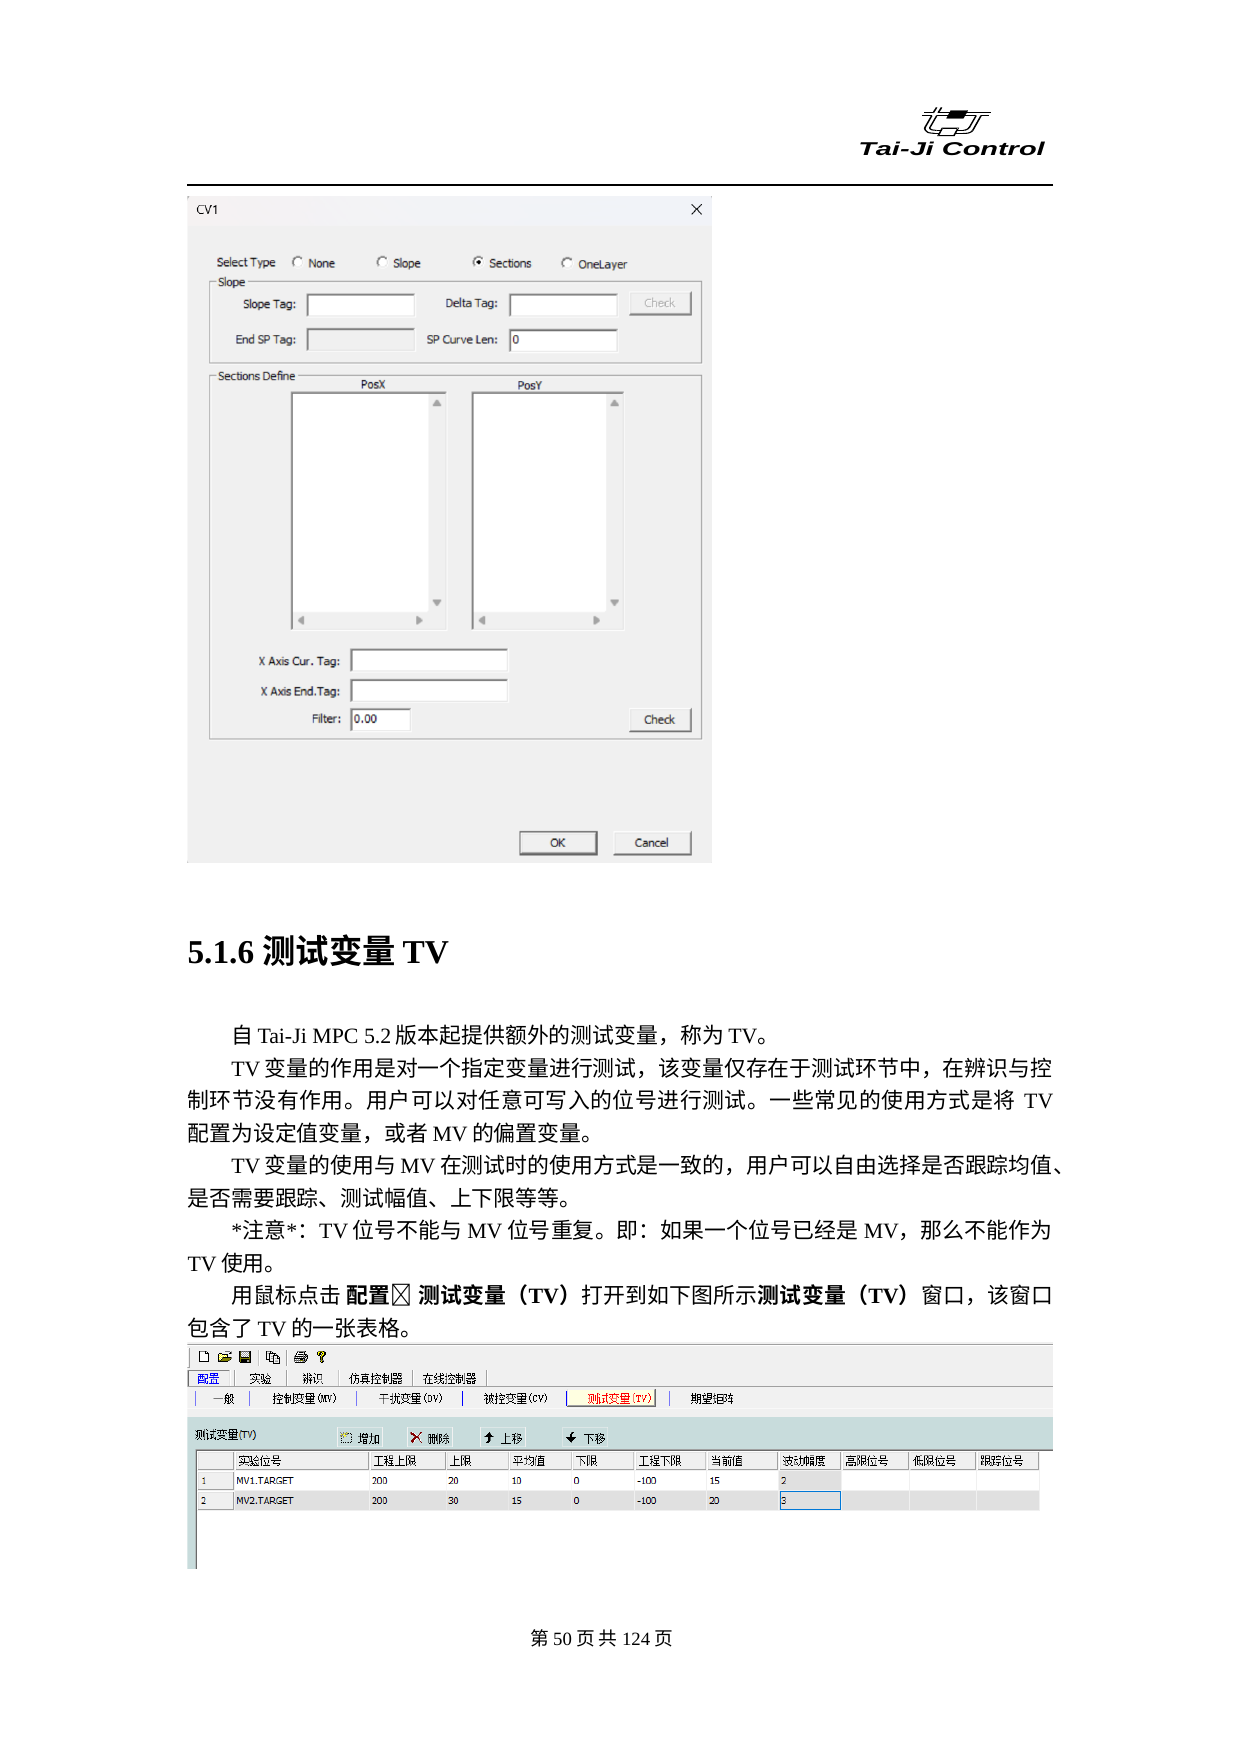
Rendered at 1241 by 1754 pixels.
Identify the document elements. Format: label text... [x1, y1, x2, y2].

text TV变量的使用与MV在测试时的使用方式是一致的，用户可以自由选择是否跟踪均值、是否需要跟踪、测试幅值、上下限等等。 [187, 1148, 1053, 1213]
picture [187, 1342, 1053, 1569]
text 用鼠标点击 配置 测试变量（TV）打开到如下图所示测试变量（TV）窗口，该窗口包含了TV的一张表格。 [187, 1278, 1053, 1342]
text *注意*：TV位号不能与MV位号重复。即：如果一个位号已经是MV，那么不能作为TV使用。 [187, 1213, 1053, 1278]
subtitle 5.1.6 测试变量TV [187, 916, 1053, 981]
picture [187, 196, 712, 863]
text TV变量的作用是对一个指定变量进行测试，该变量仅存在于测试环节中，在辨识与控制环节没有作用。用户可以对任意可写入的位号进行测试。一些常见的使用方式是将TV配置为设定值变量，或者MV的偏置变量。 [187, 1050, 1053, 1148]
text 自Tai-Ji MPC 5.2版本起提供额外的测试变量，称为TV。 [187, 1018, 1053, 1050]
